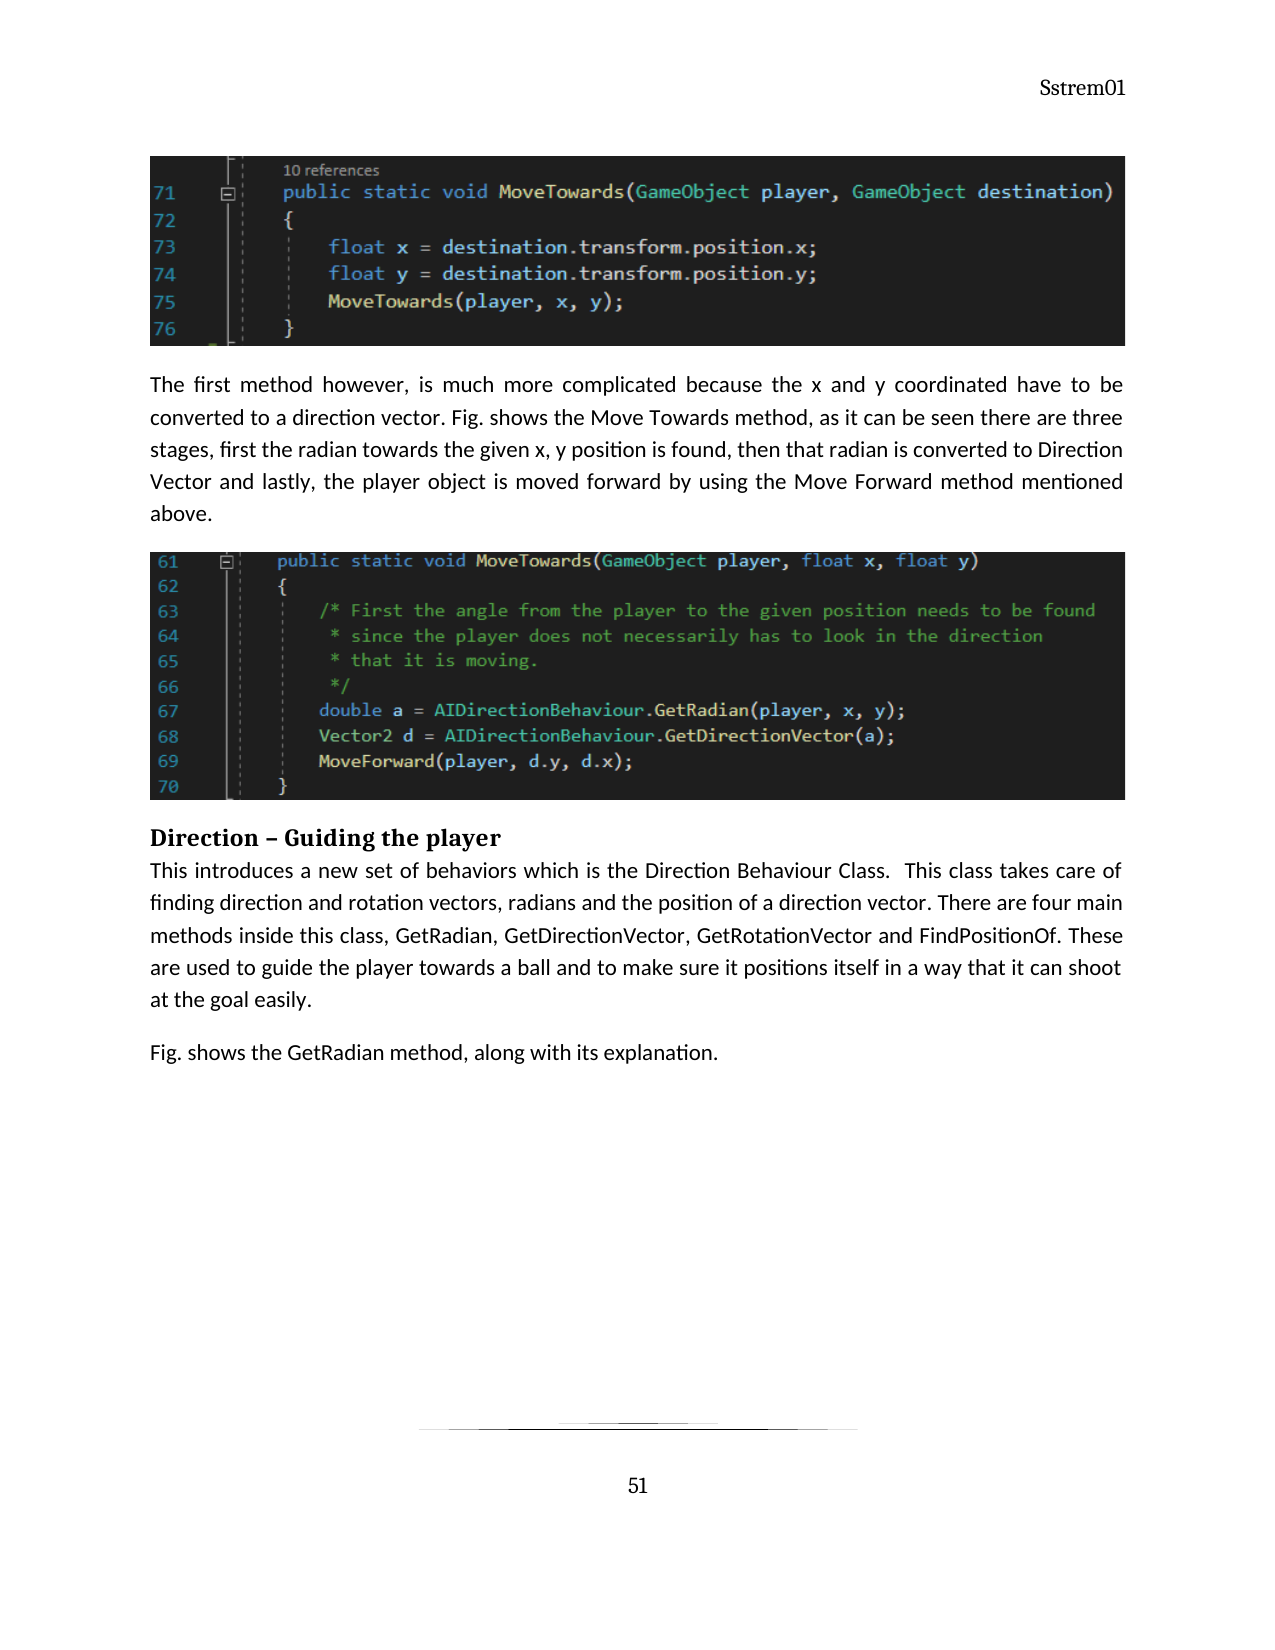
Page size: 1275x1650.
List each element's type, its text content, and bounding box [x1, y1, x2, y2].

text The first method however, is much more complicated because the x and y coordinated have to be converted to a direction vector. Fig. shows the Move Towards method, as it can be seen there are three stages, first the radian towards the given x, y position is found, then that radian is converted to Direction Vector and lastly, the player object is moved forward by using the Move Forward method mentioned above. [150, 370, 1125, 527]
picture [150, 552, 1125, 800]
text Fig. shows the GetRadian method, along with its explanation. [150, 1038, 1125, 1066]
picture [150, 156, 1125, 346]
subtitle Direction – Guiding the player [150, 824, 1125, 853]
text This introduces a new set of behaviors which is the Direction Behaviour Class. This class takes care of finding direction and rotation vectors, radians and the position of a direction vector. There are four main methods inside this class, GetRadian, GetDirectionVector, GetRotationVector and FindPositionOf. These are used to guide the player towards a ball and to make sure it positions itself in a way that it can shoot at the goal easily. [150, 856, 1125, 1013]
